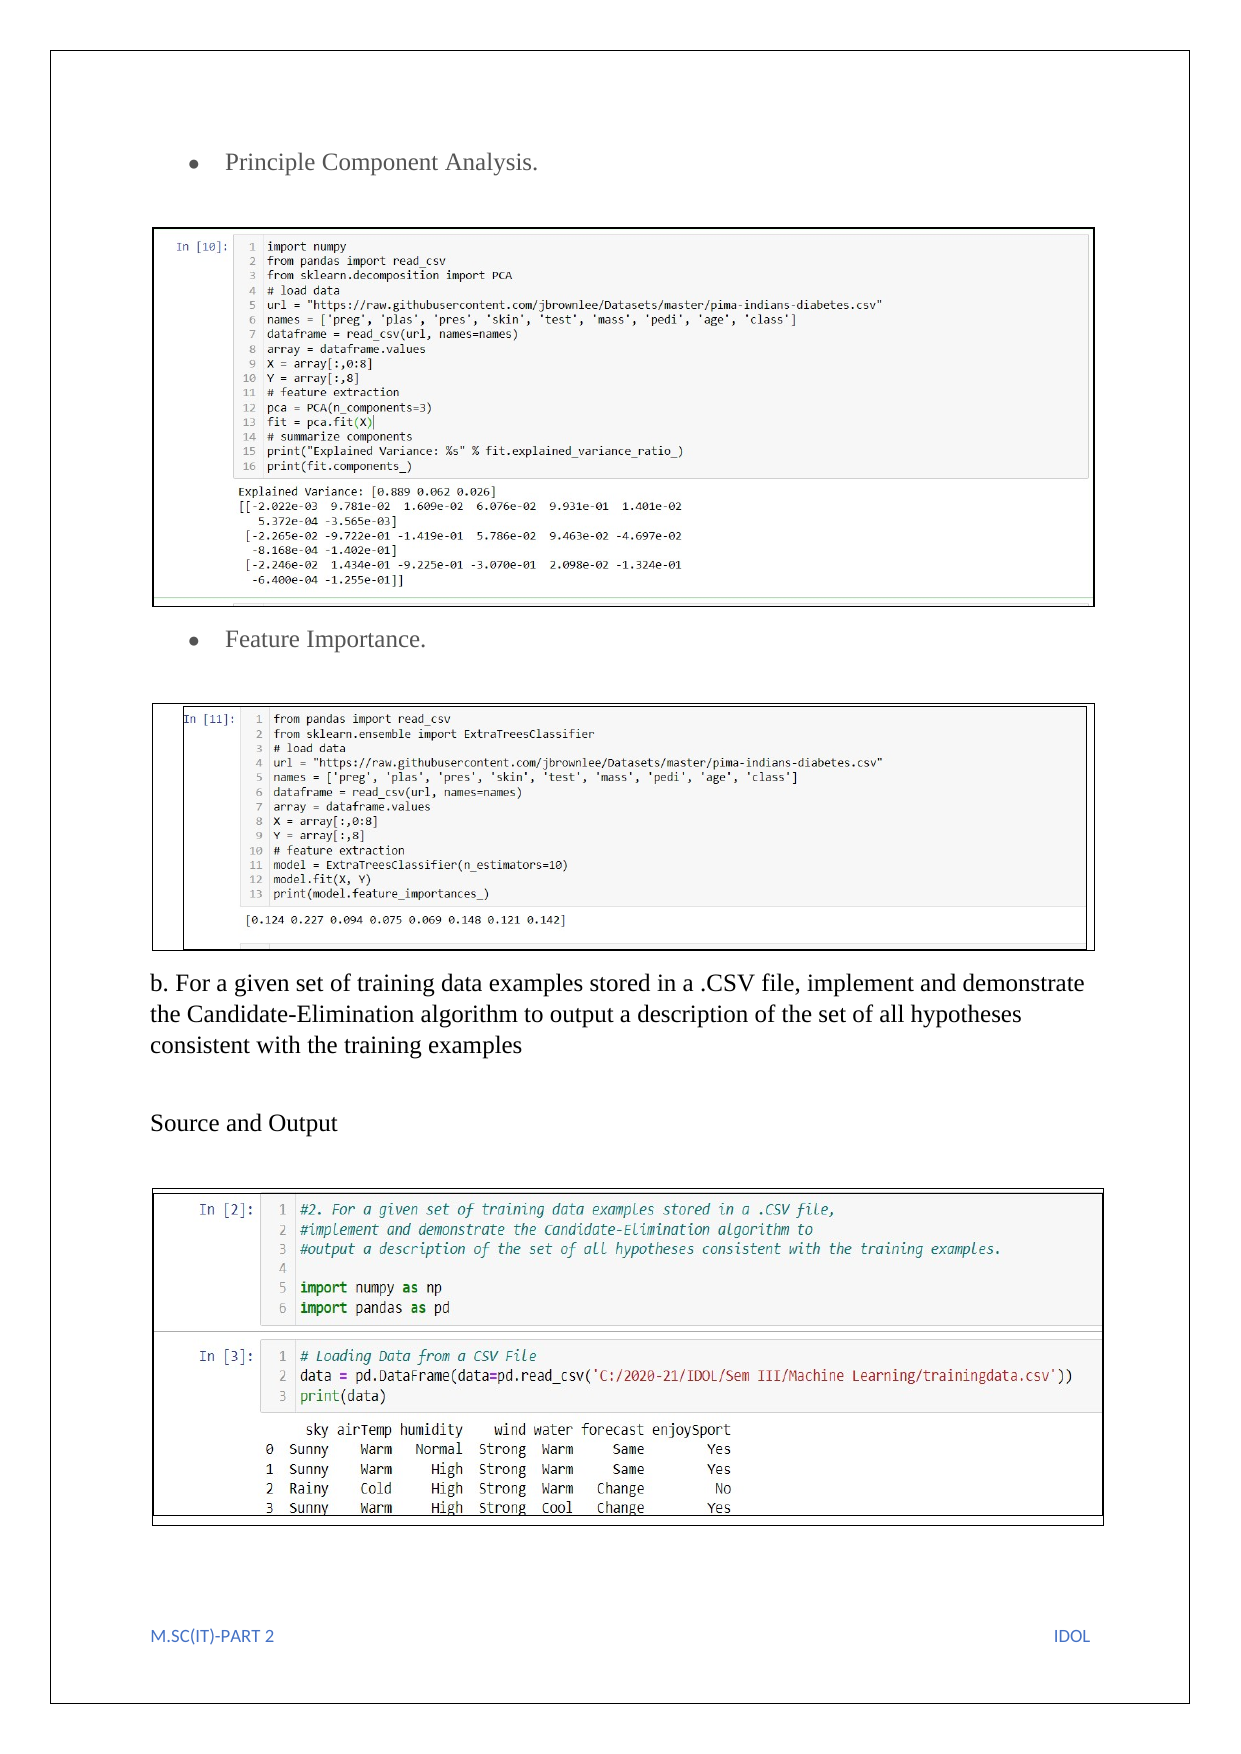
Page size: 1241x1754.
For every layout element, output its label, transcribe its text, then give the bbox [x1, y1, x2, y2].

list Principle Component Analysis. [187, 147, 1103, 176]
text b. For a given set of training data examples stored in a .CSV file, implement and demonstrate the Candidate-Elimination algorithm to output a description of the set of all hypotheses consistent with the training examples [150, 714, 1103, 1059]
picture [184, 707, 1086, 714]
text Source and Output [150, 1108, 1103, 1137]
picture [154, 1194, 1102, 1515]
picture [154, 229, 1093, 606]
